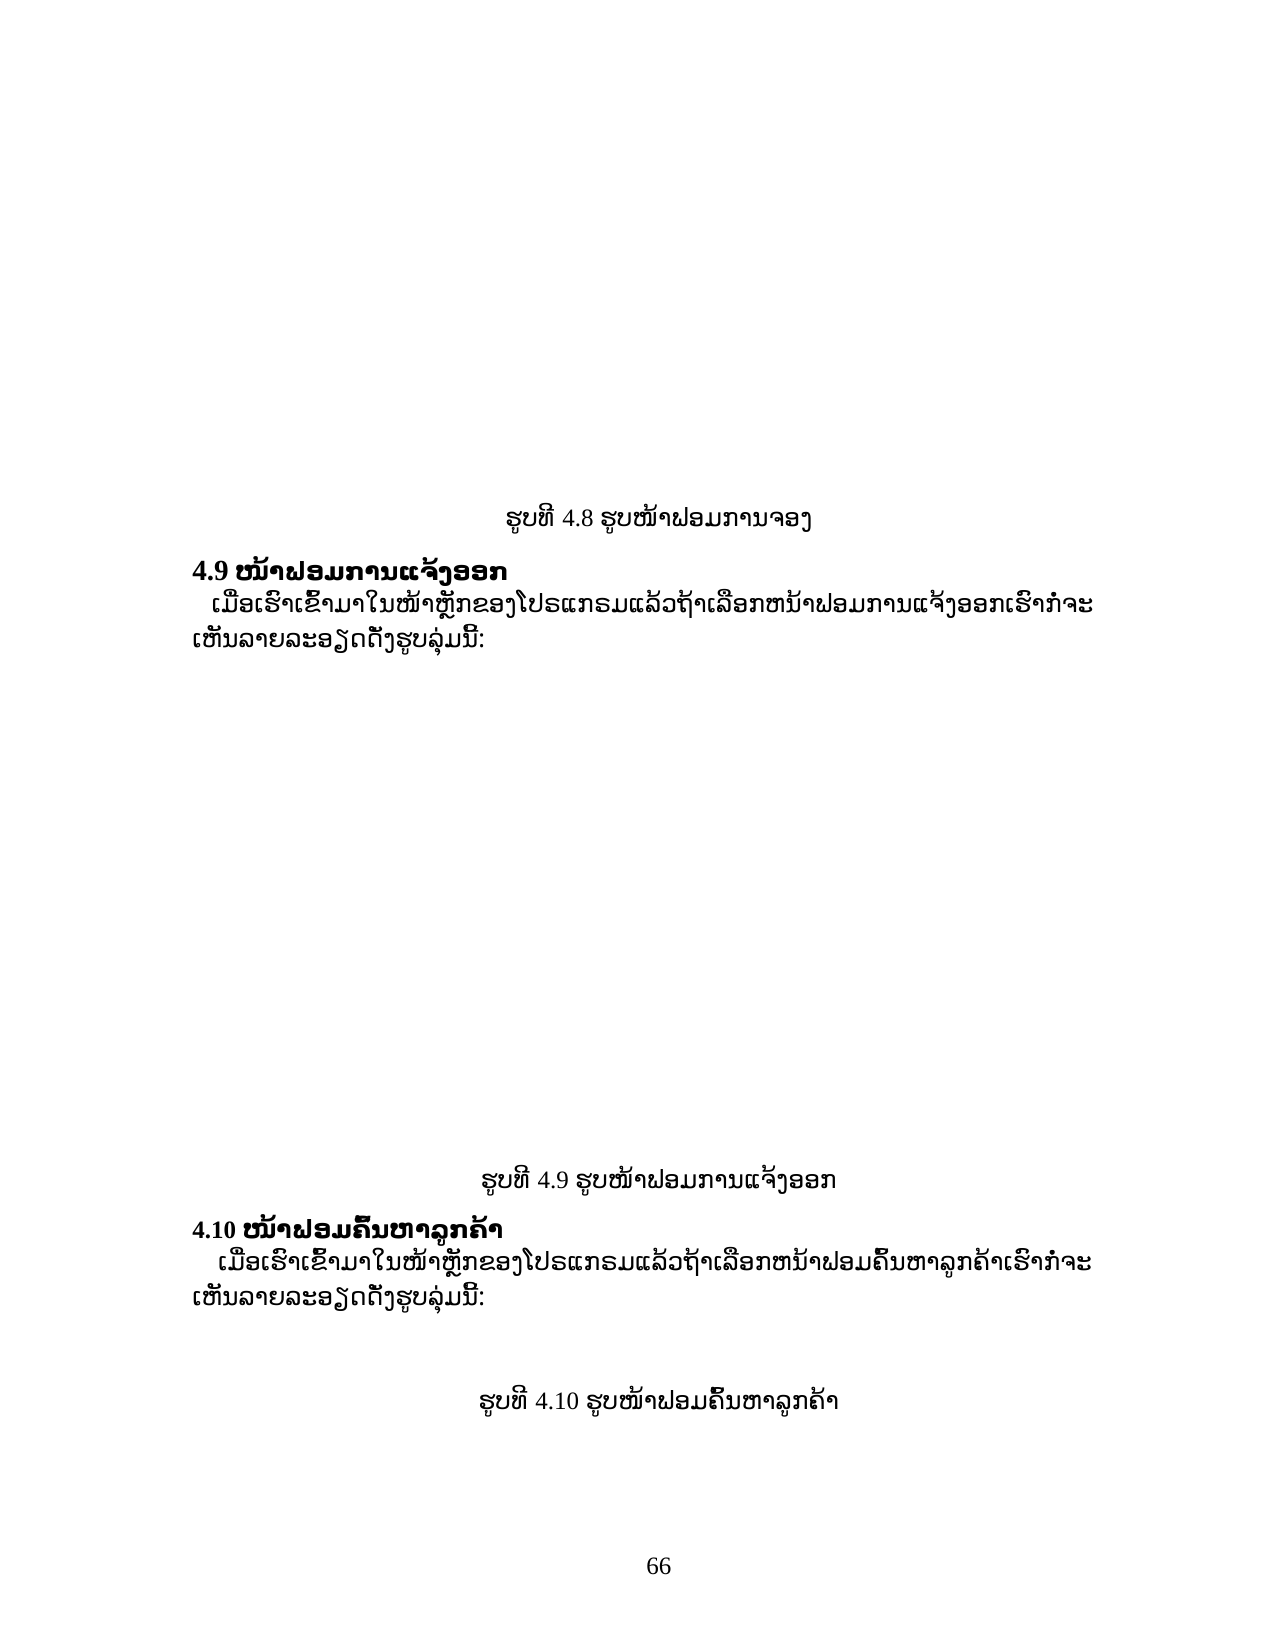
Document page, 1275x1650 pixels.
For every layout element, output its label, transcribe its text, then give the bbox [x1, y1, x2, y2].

text ຮູບທີ 4.9 ຮູບໜ້າຟອມການແຈ້ງອອກ [192, 1165, 1125, 1194]
text ຮູບທີ 4.10 ຮູບໜ້າຟອມຄົ້ນຫາລູກຄ້າ [192, 1386, 1125, 1415]
text ເມື່ອເຮົາເຂົ້າມາໃນໜ້າຫຼັກຂອງໂປຣແກຣມແລ້ວຖ້າເລືອກຫນ້າຟອມຄົ້ນຫາລູກຄ້າເຮົາກໍ່ຈະເຫັນລາຍລະອຽດດັ່ງຮູບລຸ່ມນີ້: [192, 1247, 1125, 1313]
subtitle 4.9 ໜ້າຟອມການແຈ້ງອອກ [192, 553, 1125, 586]
subtitle 4.10 ໜ້າຟອມຄົ້ນຫາລູກຄ້າ [192, 1215, 1125, 1244]
text ເມື່ອເຮົາເຂົ້າມາໃນໜ້າຫຼັກຂອງໂປຣແກຣມແລ້ວຖ້າເລືອກຫນ້າຟອມການແຈ້ງອອກເຮົາກໍ່ຈະເຫັນລາຍລະອຽດດັ່ງຮູບລຸ່ມນີ້: [192, 589, 1125, 655]
text ຮູບທີ 4.8 ຮູບໜ້າຟອມການຈອງ [192, 503, 1125, 532]
